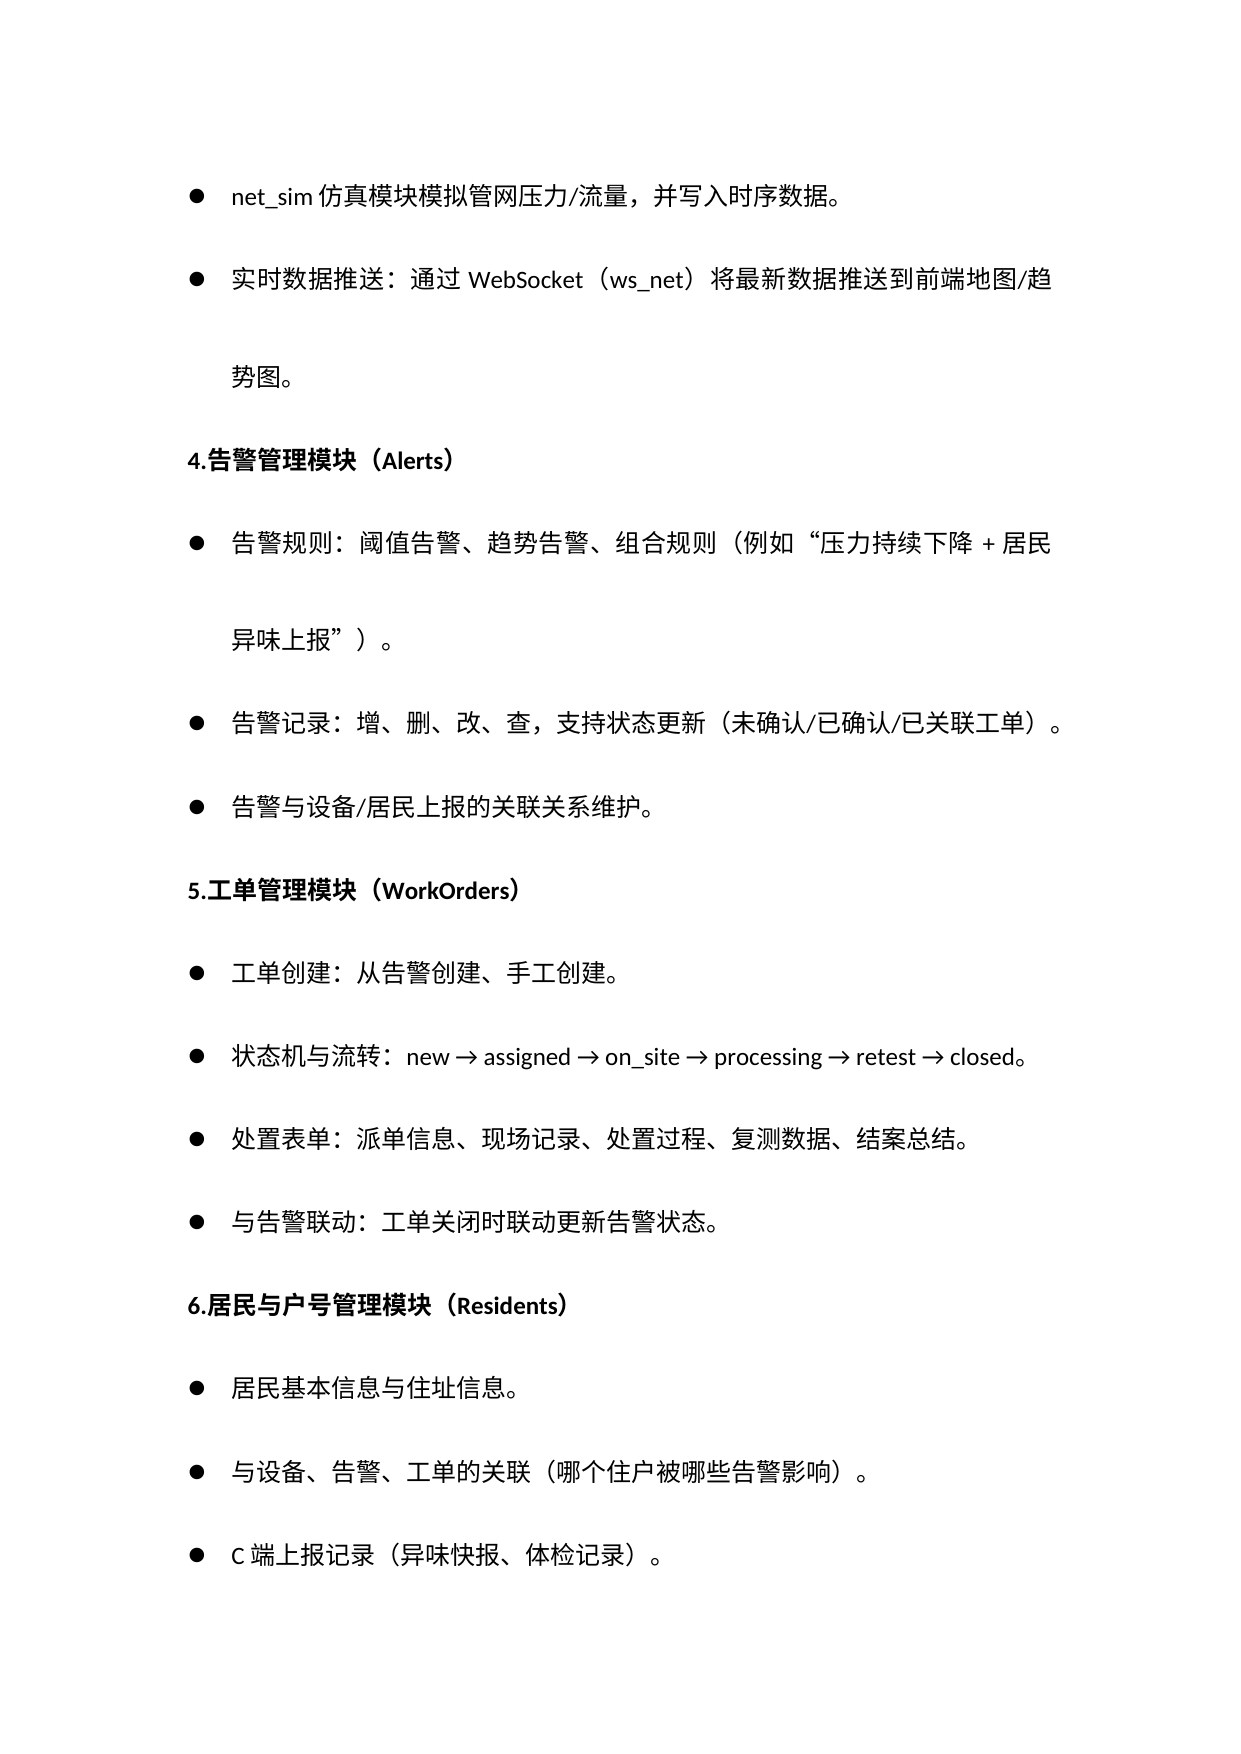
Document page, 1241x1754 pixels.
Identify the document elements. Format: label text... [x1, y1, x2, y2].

list 5.工单管理模块（WorkOrders） [187, 856, 1053, 921]
list 实时数据推送：通过 WebSocket（ws_net）将最新数据推送到前端地图/趋势图。 [187, 245, 1053, 408]
list 告警规则：阈值告警、趋势告警、组合规则（例如“压力持续下降 + 居民异味上报”）。 [187, 509, 1053, 671]
list 居民基本信息与住址信息。 [187, 1354, 1053, 1419]
list C 端上报记录（异味快报、体检记录）。 [187, 1521, 1053, 1586]
list 状态机与流转：new → assigned → on_site → processing → retest → closed。 [187, 1022, 1053, 1087]
list 处置表单：派单信息、现场记录、处置过程、复测数据、结案总结。 [187, 1105, 1053, 1170]
list 与告警联动：工单关闭时联动更新告警状态。 [187, 1188, 1053, 1253]
list 与设备、告警、工单的关联（哪个住户被哪些告警影响）。 [187, 1438, 1053, 1503]
list net_sim 仿真模块模拟管网压力/流量，并写入时序数据。 [187, 162, 1053, 227]
list 告警与设备/居民上报的关联关系维护。 [187, 773, 1053, 838]
list 工单创建：从告警创建、手工创建。 [187, 939, 1053, 1004]
list 告警记录：增、删、改、查，支持状态更新（未确认/已确认/已关联工单）。 [187, 689, 1053, 754]
list 4.告警管理模块（Alerts） [187, 426, 1053, 491]
list 6.居民与户号管理模块（Residents） [187, 1271, 1053, 1336]
